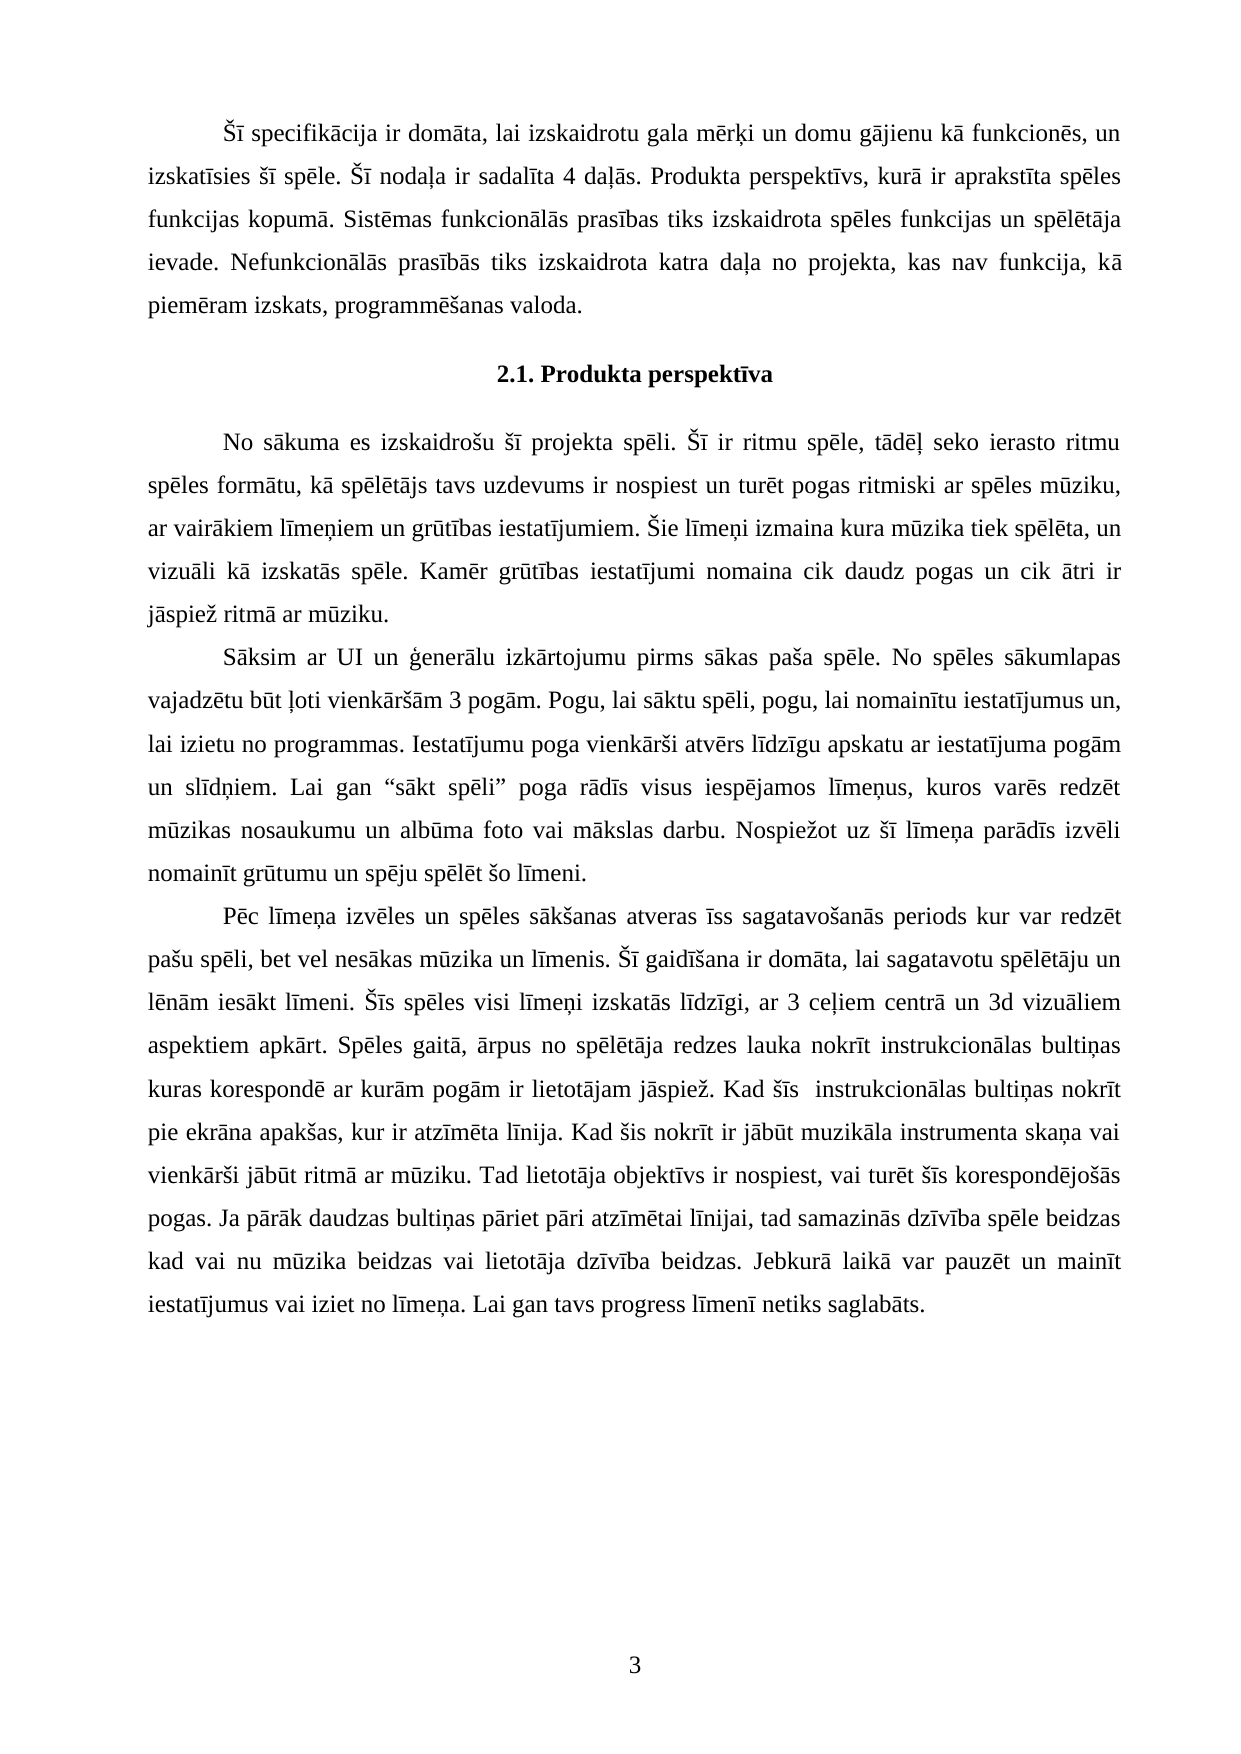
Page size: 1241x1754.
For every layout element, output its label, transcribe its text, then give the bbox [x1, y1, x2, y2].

text Šī specifikācija ir domāta, lai izskaidrotu gala mērķi un domu gājienu kā funkcionēs, un izskatīsies šī spēle. Šī nodaļa ir sadalīta 4 daļās. Produkta perspektīvs, kurā ir aprakstīta spēles funkcijas kopumā. Sistēmas funkcionālās prasības tiks izskaidrota spēles funkcijas un spēlētāja ievade. Nefunkcionālās prasībās tiks izskaidrota katra daļa no projekta, kas nav funkcija, kā piemēram izskats, programmēšanas valoda. [148, 118, 1122, 319]
text Pēc līmeņa izvēles un spēles sākšanas atveras īss sagatavošanās periods kur var redzēt pašu spēli, bet vel nesākas mūzika un līmenis. Šī gaidīšana ir domāta, lai sagatavotu spēlētāju un lēnām iesākt līmeni. Šīs spēles visi līmeņi izskatās līdzīgi, ar 3 ceļiem centrā un 3d vizuāliem aspektiem apkārt. Spēles gaitā, ārpus no spēlētāja redzes lauka nokrīt instrukcionālas bultiņas kuras korespondē ar kurām pogām ir lietotājam jāspiež. Kad šīs instrukcionālas bultiņas nokrīt pie ekrāna apakšas, kur ir atzīmēta līnija. Kad šis nokrīt ir jābūt muzikāla instrumenta skaņa vai vienkārši jābūt ritmā ar mūziku. Tad lietotāja objektīvs ir nospiest, vai turēt šīs korespondējošās pogas. Ja pārāk daudzas bultiņas pāriet pāri atzīmētai līnijai, tad samazinās dzīvība spēle beidzas kad vai nu mūzika beidzas vai lietotāja dzīvība beidzas. Jebkurā laikā var pauzēt un mainīt iestatījumus vai iziet no līmeņa. Lai gan tavs progress līmenī netiks saglabāts. [148, 901, 1122, 1318]
text Sāksim ar UI un ģenerālu izkārtojumu pirms sākas paša spēle. No spēles sākumlapas vajadzētu būt ļoti vienkāršām 3 pogām. Pogu, lai sāktu spēli, pogu, lai nomainītu iestatījumus un, lai izietu no programmas. Iestatījumu poga vienkārši atvērs līdzīgu apskatu ar iestatījuma pogām un slīdņiem. Lai gan “sākt spēli” poga rādīs visus iespējamos līmeņus, kuros varēs redzēt mūzikas nosaukumu un albūma foto vai mākslas darbu. Nospiežot uz šī līmeņa parādīs izvēli nomainīt grūtumu un spēju spēlēt šo līmeni. [148, 642, 1122, 887]
subtitle 2.1. Produkta perspektīva [148, 359, 1122, 387]
text No sākuma es izskaidrošu šī projekta spēli. Šī ir ritmu spēle, tādēļ seko ierasto ritmu spēles formātu, kā spēlētājs tavs uzdevums ir nospiest un turēt pogas ritmiski ar spēles mūziku, ar vairākiem līmeņiem un grūtības iestatījumiem. Šie līmeņi izmaina kura mūzika tiek spēlēta, un vizuāli kā izskatās spēle. Kamēr grūtības iestatījumi nomaina cik daudz pogas un cik ātri ir jāspiež ritmā ar mūziku. [148, 427, 1122, 628]
